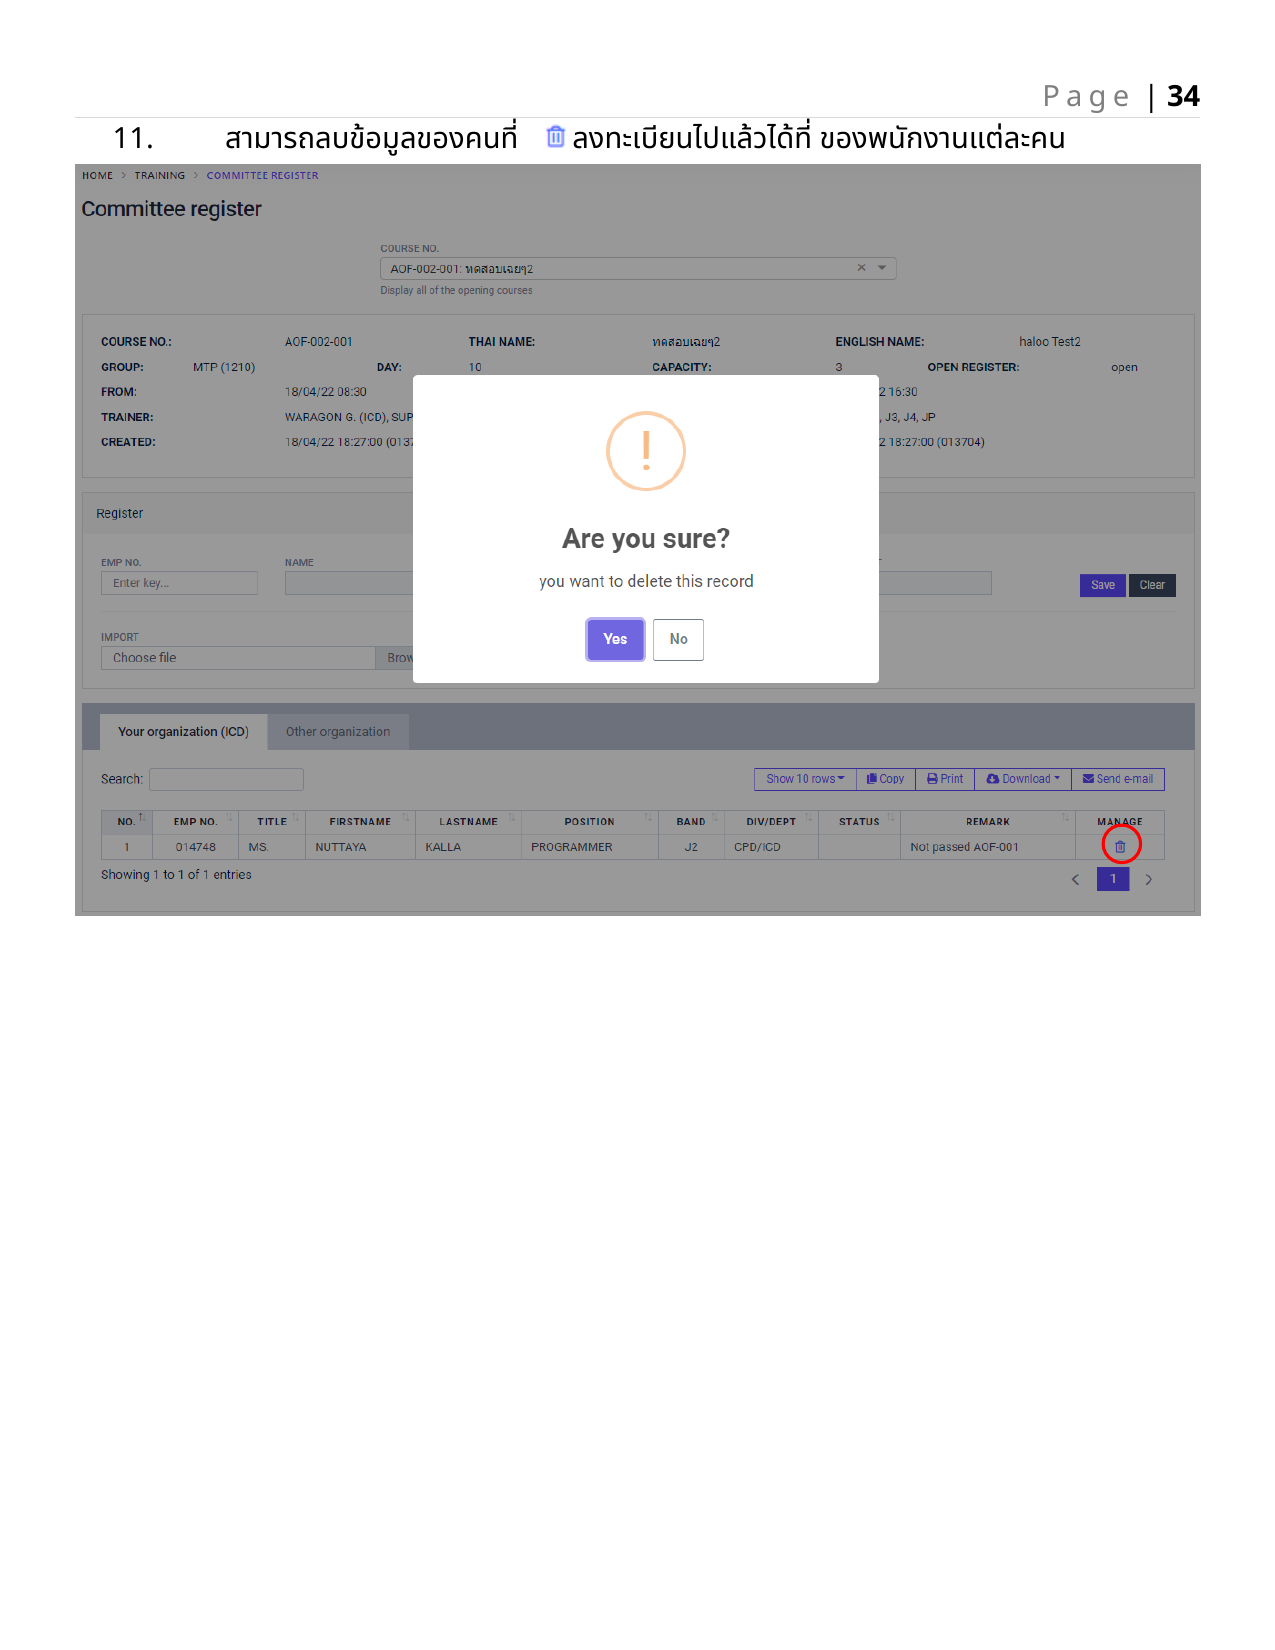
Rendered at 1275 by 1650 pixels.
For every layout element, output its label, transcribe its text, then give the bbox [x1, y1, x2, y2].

picture [542, 120, 567, 148]
list สามารถลบข้อมูลของคนที่ลงทะเบียนไปแล้วได้ที่ ของพนักงานแต่ละคน [112, 118, 1200, 162]
picture [75, 164, 1201, 916]
